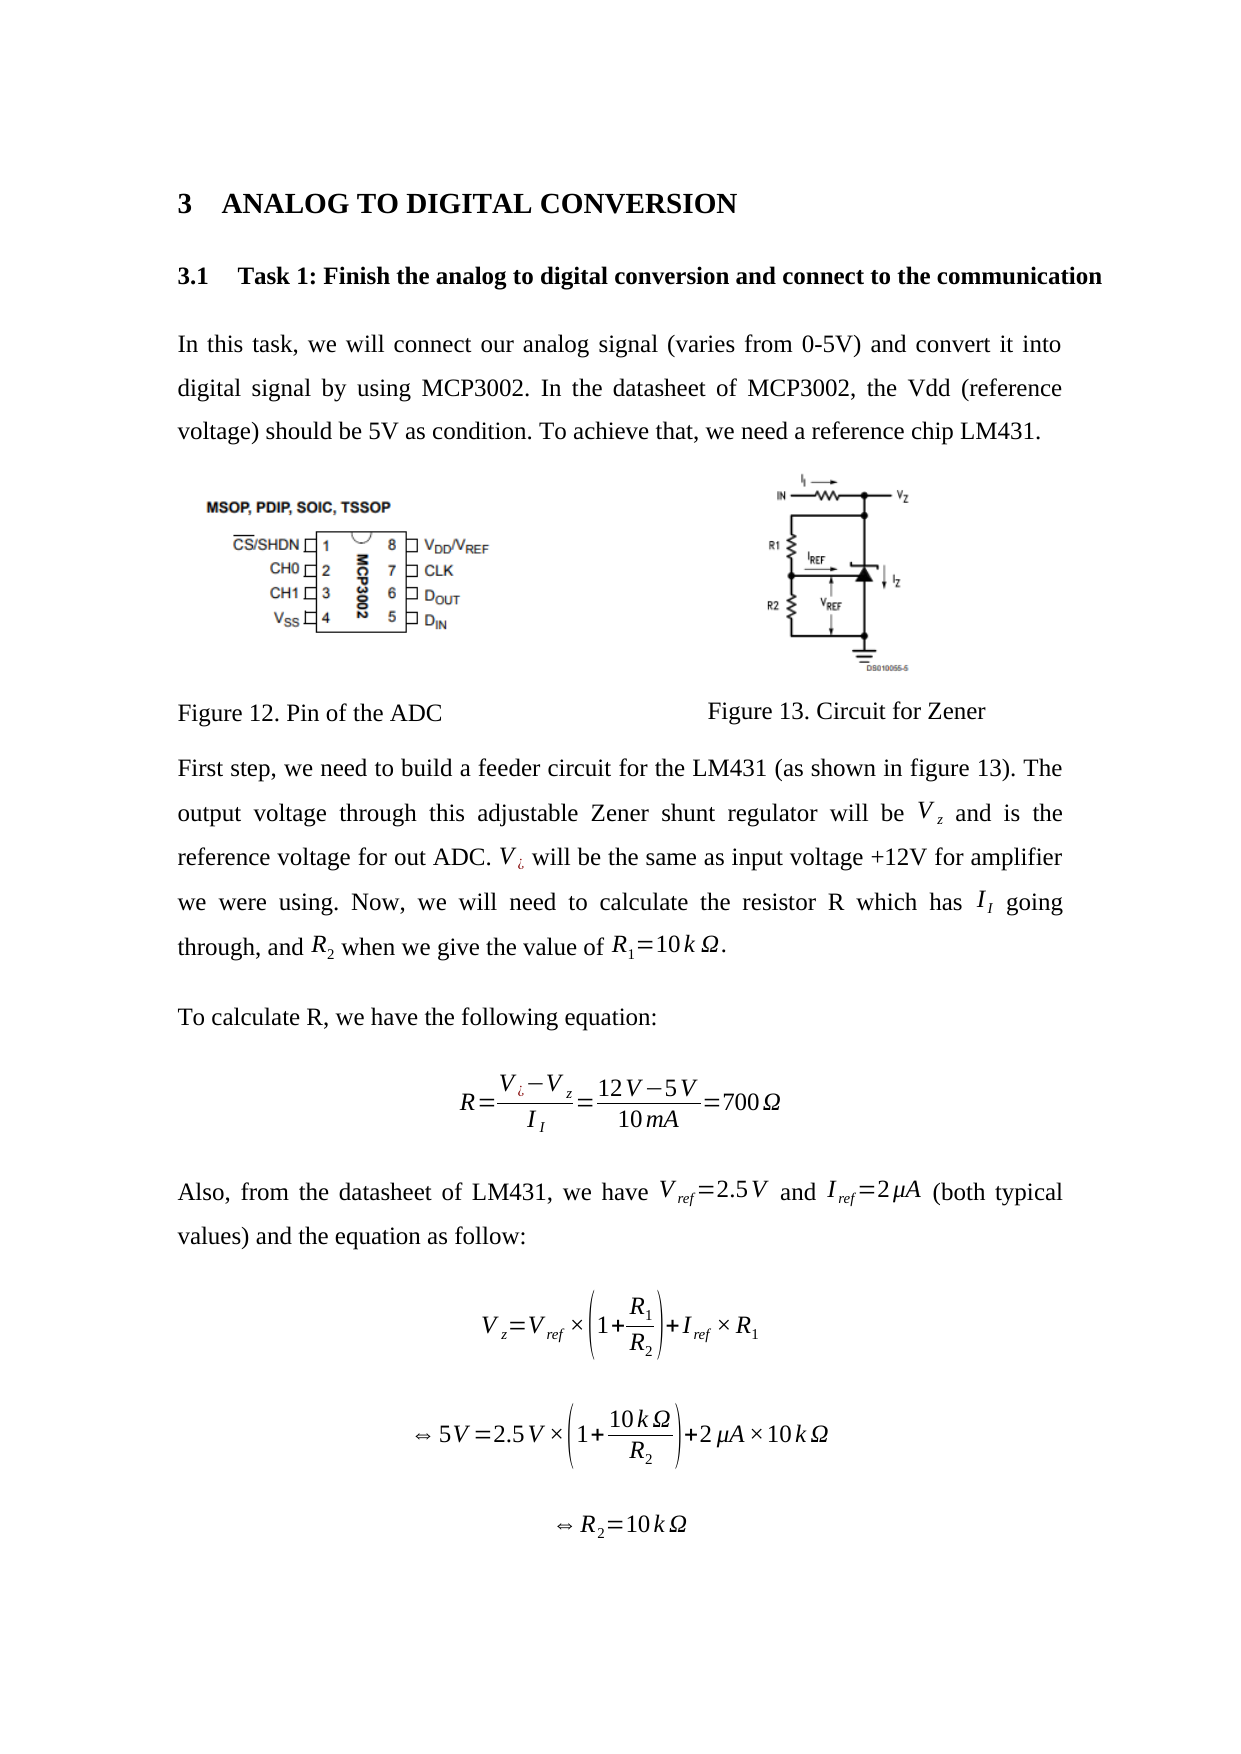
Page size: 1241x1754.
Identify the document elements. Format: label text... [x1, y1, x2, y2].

text In this task, we will connect our analog signal (varies from 0-5V) and convert it into digital signal by using MCP3002. In the datasheet of MCP3002, the Vdd (reference voltage) should be 5V as condition. To achieve that, we need a reference chip LM431. [177, 329, 1063, 444]
picture [708, 461, 957, 679]
text First step, we need to build a feeder circuit for the LM431 (as shown in figure 13). The output voltage through this adjustable Zener shunt regulator will be and is the reference voltage for out ADC. will be the same as input voltage +12V for amplifier we were using. Now, we will need to calculate the resistor R which has going through, and when we give the value of [177, 753, 1063, 962]
picture [177, 483, 525, 659]
subtitle Task 1: Finish the analog to digital conversion and connect to the communication [177, 261, 1122, 290]
text Also, from the datasheet of LM431, we have and (both typical values) and the equation as follow: [177, 1176, 1063, 1250]
text Figure 12. Pin of the ADC [177, 698, 1063, 727]
subtitle Analog to digital conversion [177, 186, 1063, 220]
text To calculate R, we have the following equation: [177, 1002, 1063, 1031]
